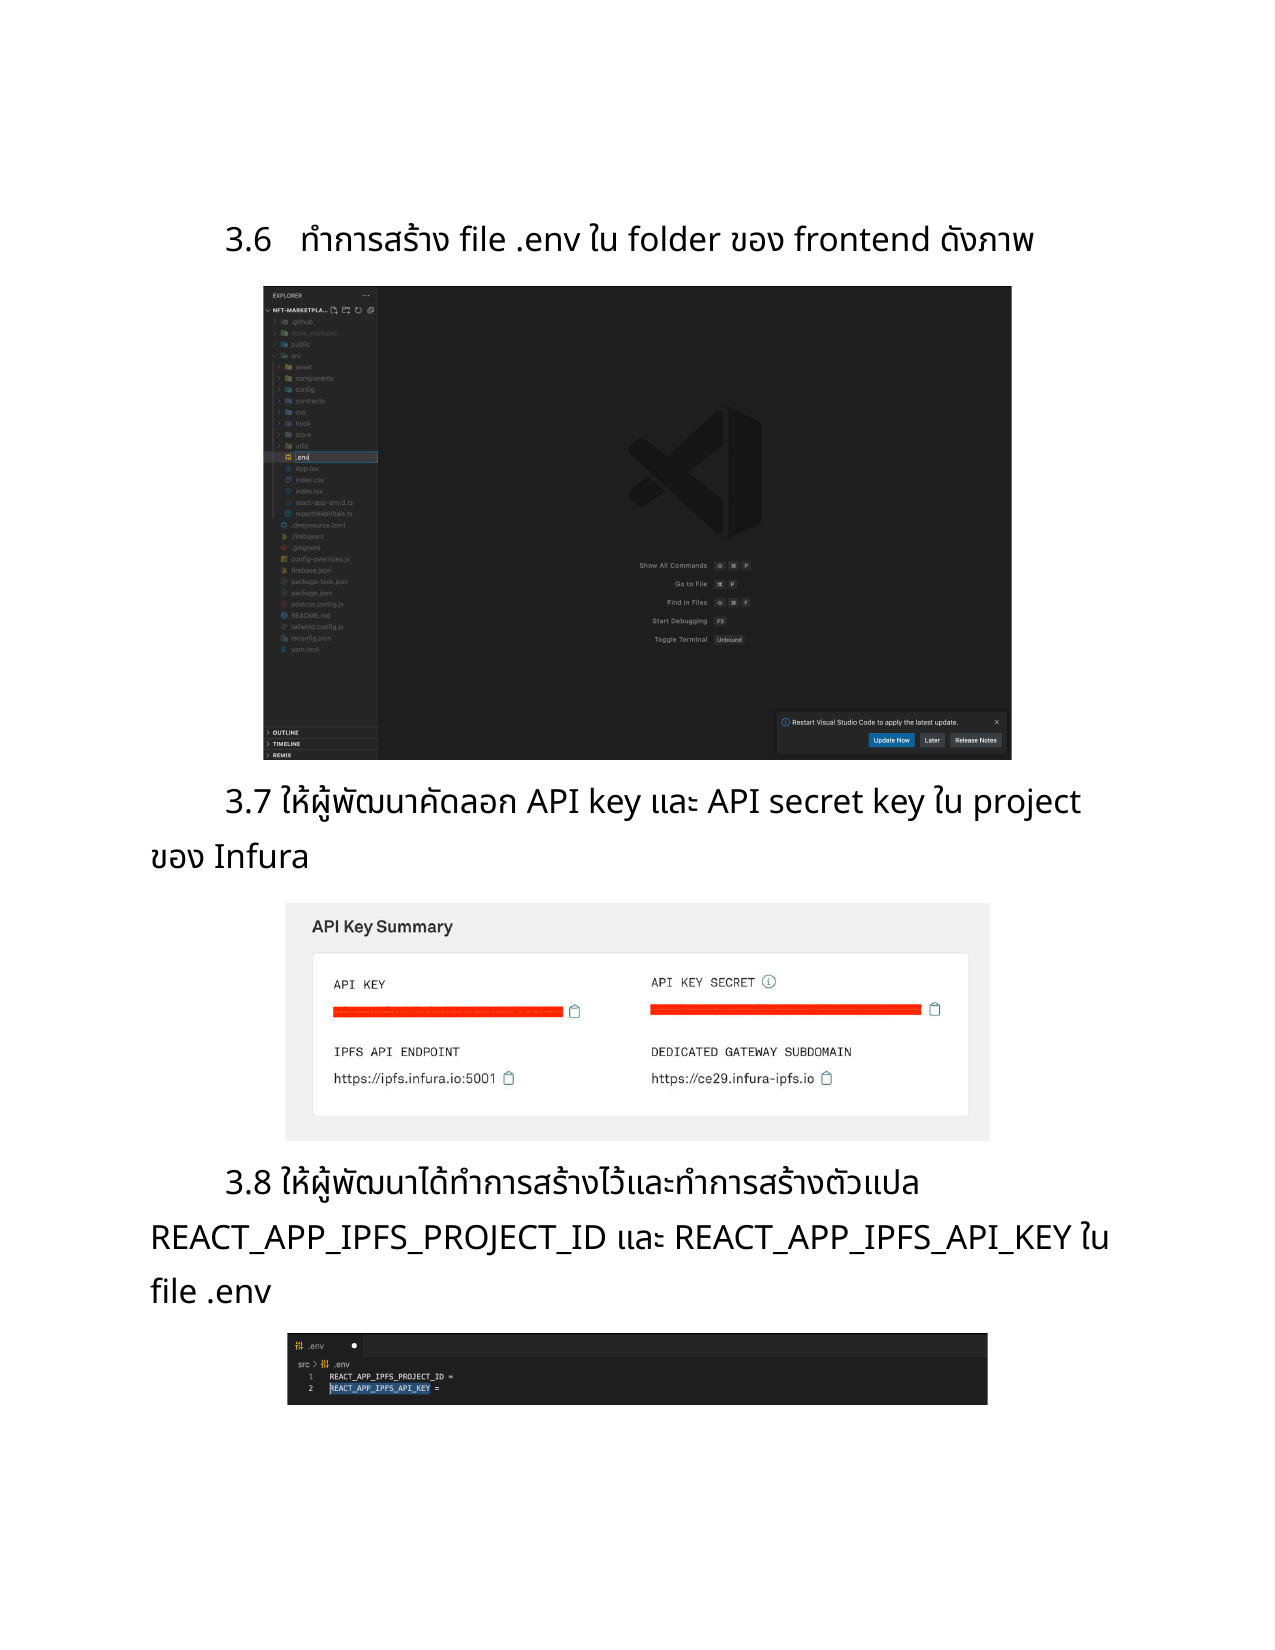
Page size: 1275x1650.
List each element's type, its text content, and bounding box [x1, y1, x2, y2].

text 3.8 ให้ผู้พัฒนาได้ทำการสร้างไว้และทำการสร้างตัวแปล REACT_APP_IPFS_PROJECT_ID และ REACT_APP_IPFS_API_KEY ใน file .env [150, 1159, 1125, 1313]
picture [285, 903, 990, 1141]
picture [287, 1333, 988, 1405]
list ทำการสร้าง file .env ใน folder ของ frontend ดังภาพ [225, 216, 1125, 266]
picture [263, 286, 1012, 760]
text 3.7 ให้ผู้พัฒนาคัดลอก API key และ API secret key ใน project ของ Infura [150, 778, 1125, 883]
